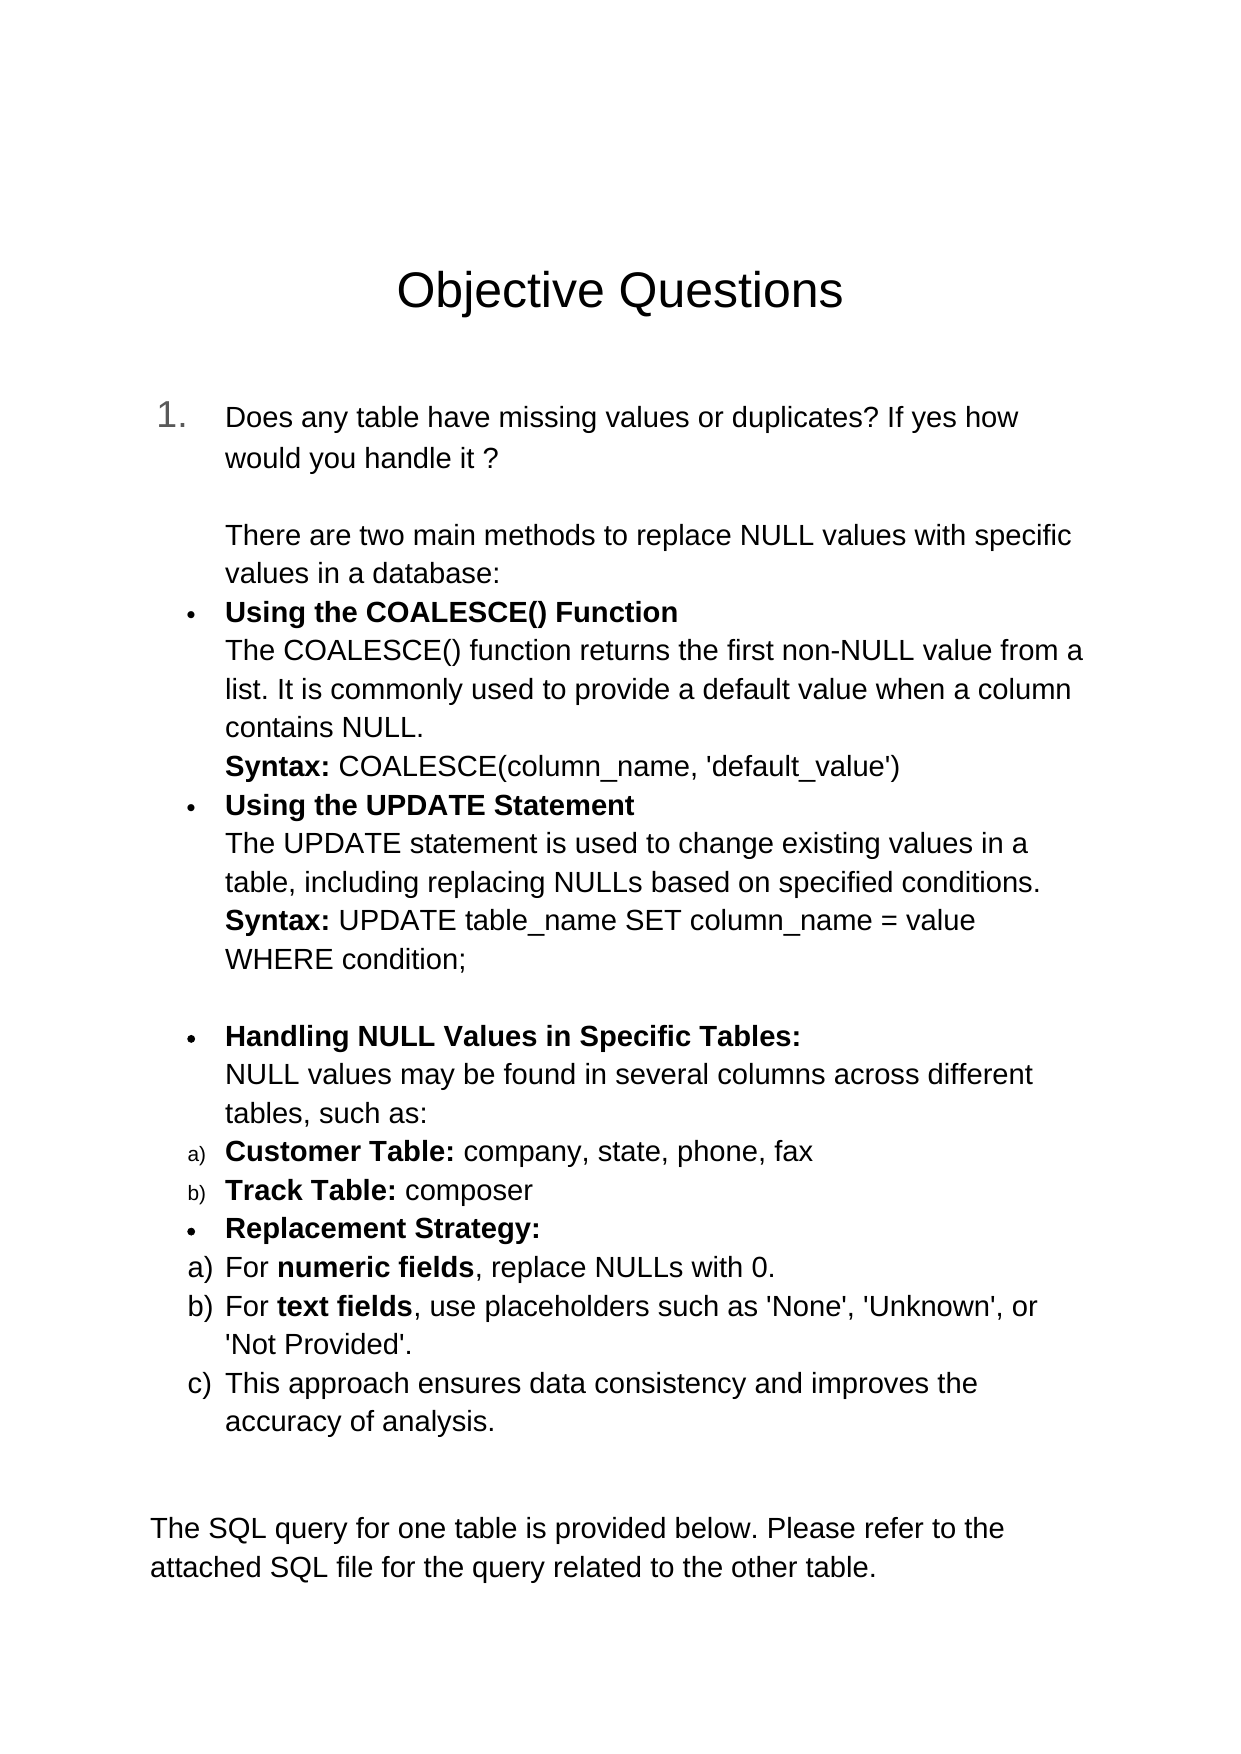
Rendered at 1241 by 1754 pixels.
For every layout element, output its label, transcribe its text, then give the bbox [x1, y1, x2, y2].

list Customer Table: company, state, phone, fax [187, 1134, 1090, 1168]
text The COALESCE() function returns the first non-NULL value from a list. It is commonly used to provide a default value when a column contains NULL. [225, 633, 1090, 744]
text Syntax: UPDATE table_name SET column_name = value WHERE condition; [225, 903, 1090, 975]
text The SQL query for one table is provided below. Please refer to the attached SQL file for the query related to the other table. [150, 1511, 1090, 1583]
list Using the UPDATE Statement [187, 787, 1090, 821]
list Using the COALESCE() Function [187, 595, 1090, 628]
text There are two main methods to replace NULL values with specific values in a database: [225, 518, 1090, 590]
list Handling NULL Values in Specific Tables: [187, 1019, 1090, 1052]
text The UPDATE statement is used to change existing values in a table, including replacing NULLs based on specified conditions. [225, 826, 1090, 898]
list For text fields, use placeholders such as 'None', 'Unknown', or 'Not Provided'. [187, 1288, 1090, 1361]
text Objective Questions [150, 260, 1090, 318]
text Syntax: COALESCE(column_name, 'default_value') [225, 749, 1090, 782]
list Replacement Strategy: [187, 1211, 1090, 1245]
list Does any table have missing values or duplicates? If yes how would you handle it ? [187, 392, 1090, 474]
list This approach ensures data consistency and improves the accuracy of analysis. [187, 1366, 1090, 1438]
list For numeric fields, replace NULLs with 0. [187, 1250, 1090, 1283]
list Track Table: composer [187, 1173, 1090, 1206]
text NULL values may be found in several columns across different tables, such as: [225, 1057, 1090, 1129]
